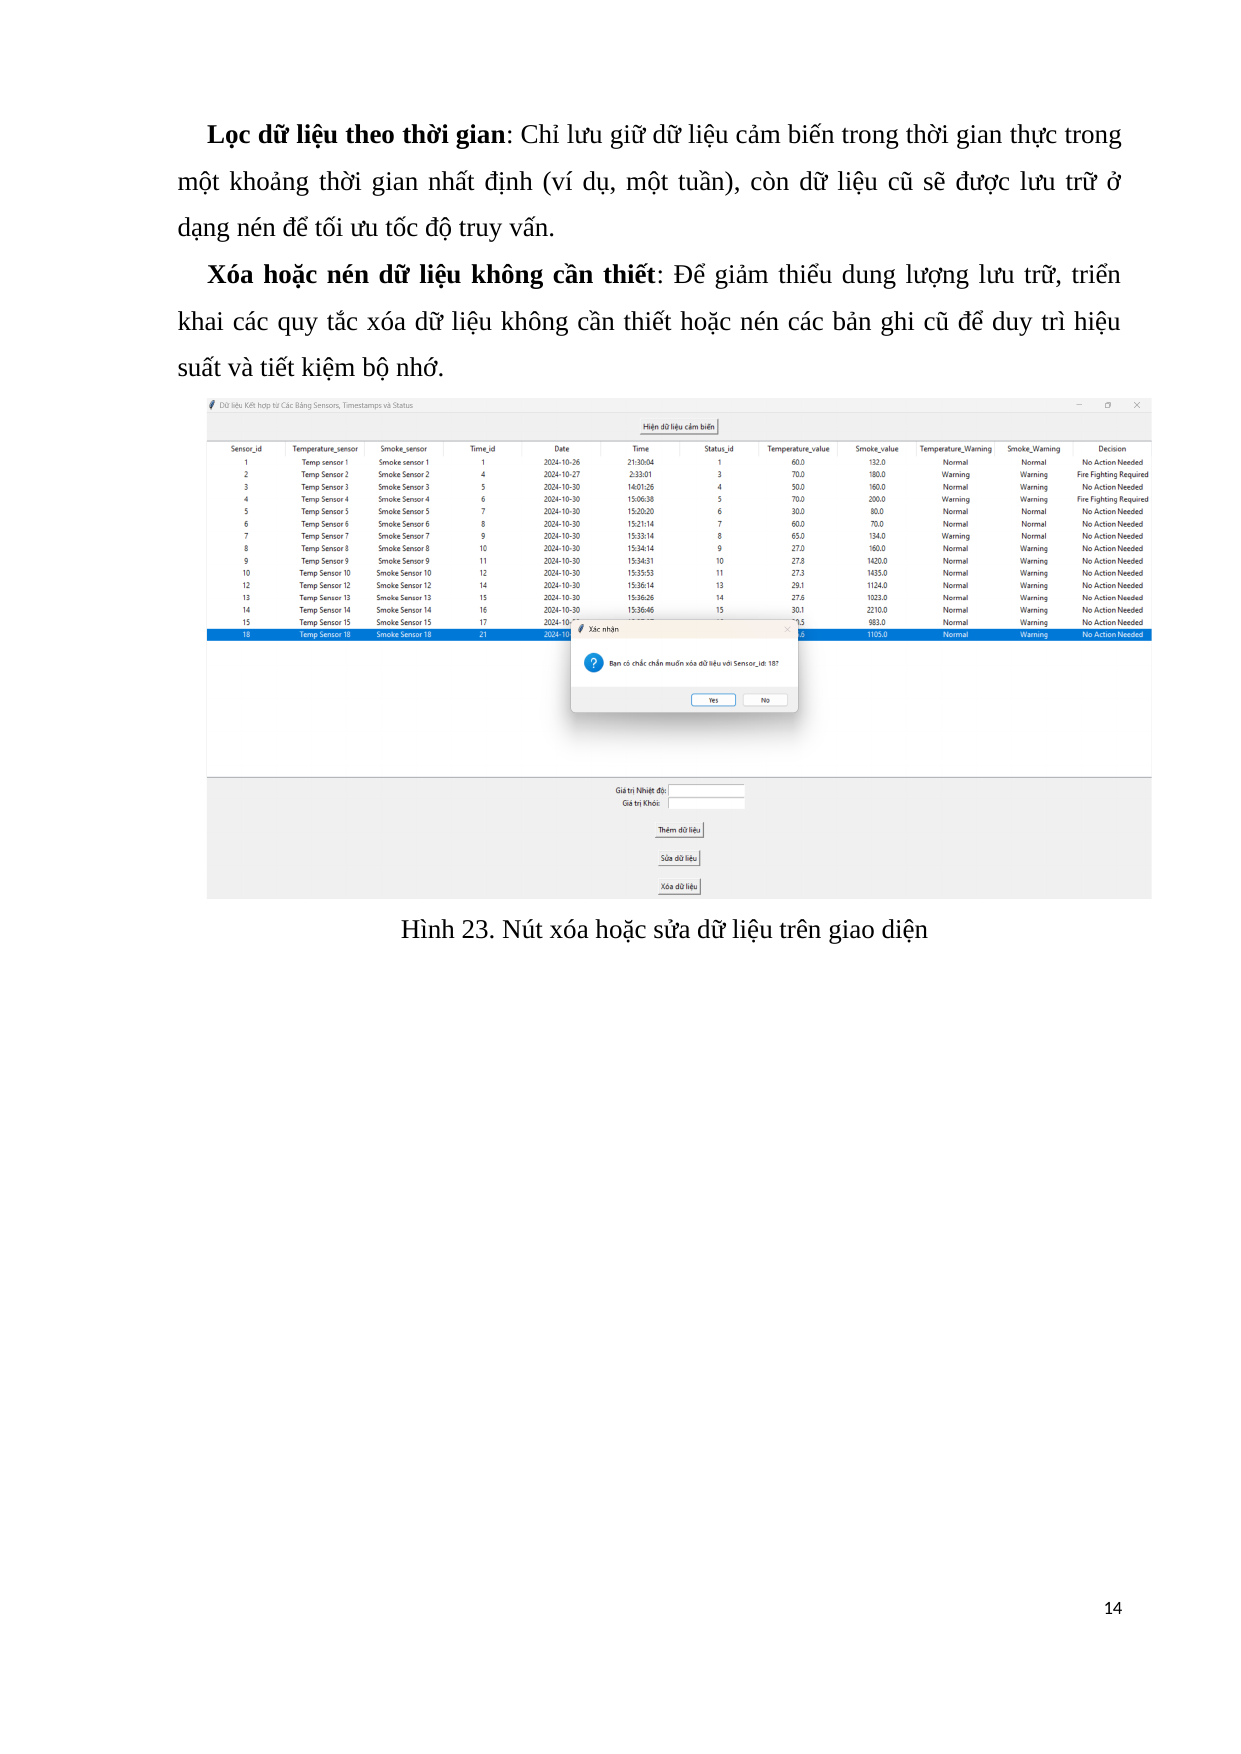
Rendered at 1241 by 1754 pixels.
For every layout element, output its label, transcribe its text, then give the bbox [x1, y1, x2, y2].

text Xóa hoặc nén dữ liệu không cần thiết: Để giảm thiểu dung lượng lưu trữ, triển khai các quy tắc xóa dữ liệu không cần thiết hoặc nén các bản ghi cũ để duy trì hiệu suất và tiết kiệm bộ nhớ. [177, 258, 1122, 383]
picture [206, 398, 1152, 899]
text Hình 23. Nút xóa hoặc sửa dữ liệu trên giao diện [177, 913, 1122, 944]
text Lọc dữ liệu theo thời gian: Chỉ lưu giữ dữ liệu cảm biến trong thời gian thực trong một khoảng thời gian nhất định (ví dụ, một tuần), còn dữ liệu cũ sẽ được lưu trữ ở dạng nén để tối ưu tốc độ truy vấn. [177, 118, 1122, 243]
